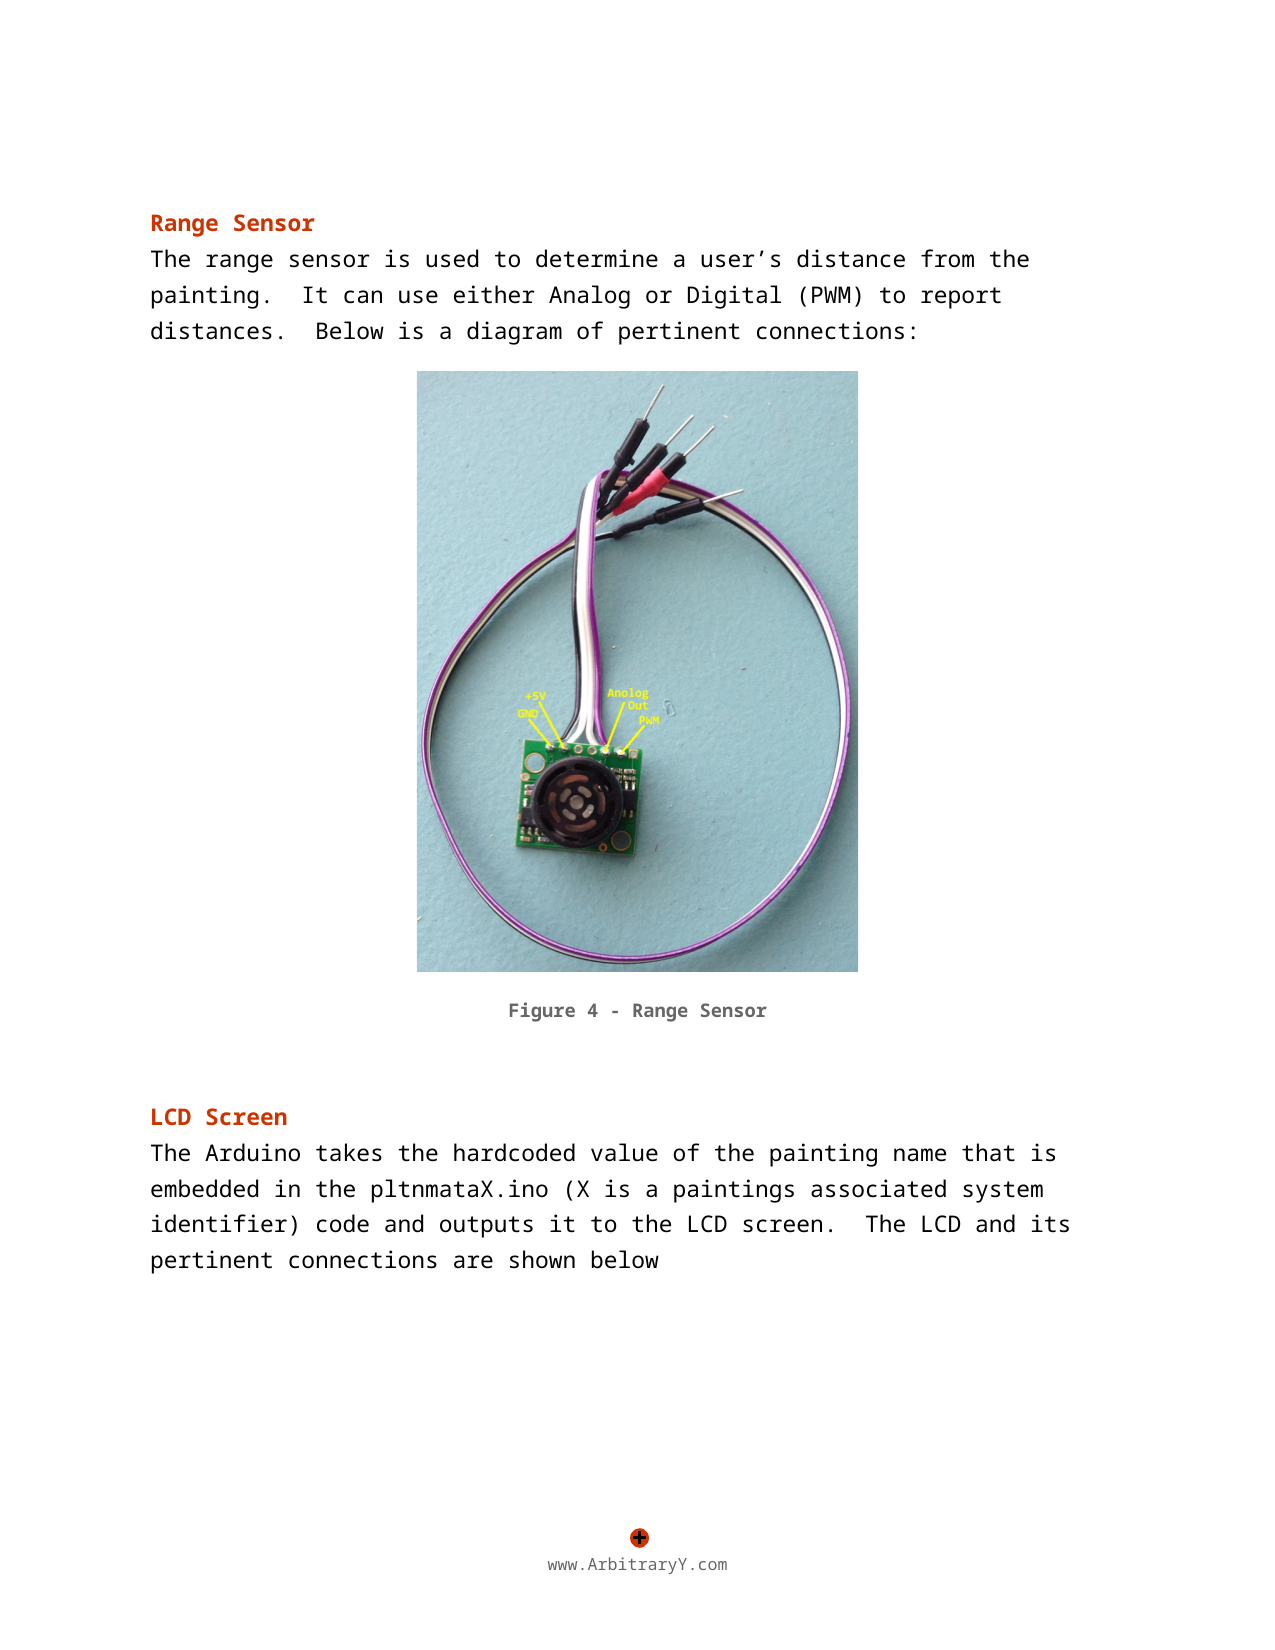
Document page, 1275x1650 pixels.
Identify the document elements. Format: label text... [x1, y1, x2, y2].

subtitle LCD Screen [150, 1101, 1125, 1132]
picture [416, 371, 859, 972]
text The Arduino takes the hardcoded value of the painting name that is embedded in the pltnmataX.ino (X is a paintings associated system identifier) code and outputs it to the LCD screen. The LCD and its pertinent connections are shown below [150, 1137, 1125, 1276]
subtitle Range Sensor [150, 207, 1125, 238]
text The range sensor is used to determine a user’s distance from the painting. It can use either Analog or Digital (PWM) to report distances. Below is a diagram of pertinent connections: [150, 243, 1125, 346]
text Figure 4 - Range Sensor [150, 997, 1125, 1023]
